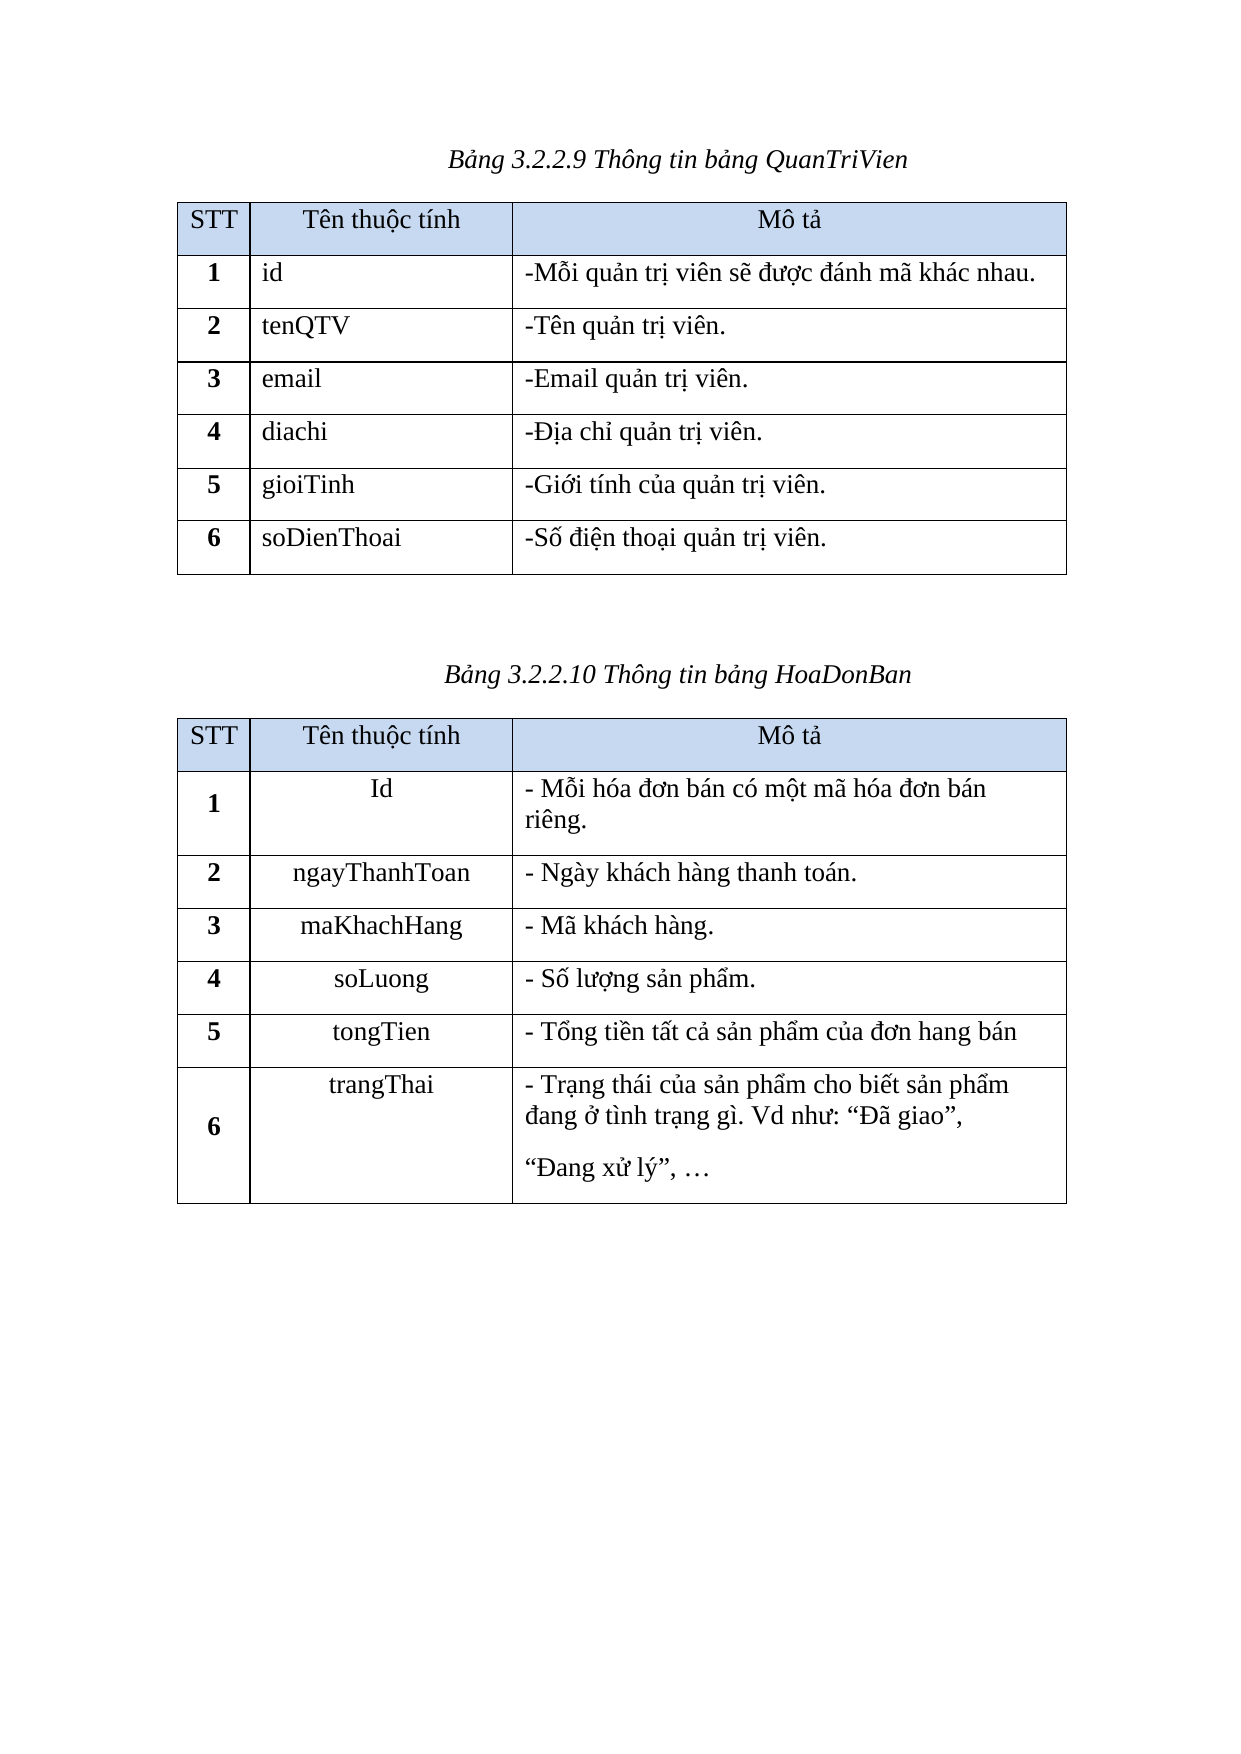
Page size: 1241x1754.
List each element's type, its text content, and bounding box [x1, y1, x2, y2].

table_cell 2 [178, 309, 249, 361]
table_cell maKhachHang [251, 909, 512, 961]
table_cell - Trạng thái của sản phẩm cho biết sản phẩm đang ở tình trạng gì. Vd như: “Đã giao”, “Đang xử lý”, … [513, 1068, 1066, 1203]
table_cell -Giới tính của quản trị viên. [513, 469, 1066, 520]
text Bảng 3.2.2.9 Thông tin bảng QuanTriVien [177, 143, 1122, 174]
table_cell tongTien [251, 1015, 512, 1067]
table_cell 4 [178, 962, 249, 1014]
table_cell 6 [178, 1068, 249, 1203]
table_cell soLuong [251, 962, 512, 1014]
table_cell 1 [178, 256, 249, 308]
table_cell -Tên quản trị viên. [513, 309, 1066, 361]
text Bảng 3.2.2.10 Thông tin bảng HoaDonBan [177, 659, 1122, 690]
table_cell email [251, 363, 512, 414]
table_cell gioiTinh [251, 469, 512, 520]
table_cell diachi [251, 415, 512, 467]
table_header Mô tả [513, 719, 1066, 771]
table_cell 1 [178, 772, 249, 855]
table_cell -Địa chỉ quản trị viên. [513, 415, 1066, 467]
table_cell 5 [178, 1015, 249, 1067]
table_header Tên thuộc tính [251, 203, 512, 255]
table_cell 3 [178, 909, 249, 961]
table_cell - Mỗi hóa đơn bán có một mã hóa đơn bán riêng. [513, 772, 1066, 855]
table_cell -Số điện thoại quản trị viên. [513, 521, 1066, 573]
table_header STT [178, 203, 249, 255]
table_cell 2 [178, 856, 249, 908]
table_cell 5 [178, 469, 249, 520]
table_cell Id [251, 772, 512, 855]
table_cell 4 [178, 415, 249, 467]
table_header Mô tả [513, 203, 1066, 255]
table_cell ngayThanhToan [251, 856, 512, 908]
table_cell soDienThoai [251, 521, 512, 573]
table_header Tên thuộc tính [251, 719, 512, 771]
table_cell - Tổng tiền tất cả sản phẩm của đơn hang bán [513, 1015, 1066, 1067]
table_cell - Ngày khách hàng thanh toán. [513, 856, 1066, 908]
table_cell - Mã khách hàng. [513, 909, 1066, 961]
table_cell 3 [178, 363, 249, 414]
table_cell tenQTV [251, 309, 512, 361]
table_cell -Email quản trị viên. [513, 363, 1066, 414]
table_cell id [251, 256, 512, 308]
table_header STT [178, 719, 249, 771]
table_cell 6 [178, 521, 249, 573]
table_cell - Số lượng sản phẩm. [513, 962, 1066, 1014]
table_cell -Mỗi quản trị viên sẽ được đánh mã khác nhau. [513, 256, 1066, 308]
table_cell trangThai [251, 1068, 512, 1203]
